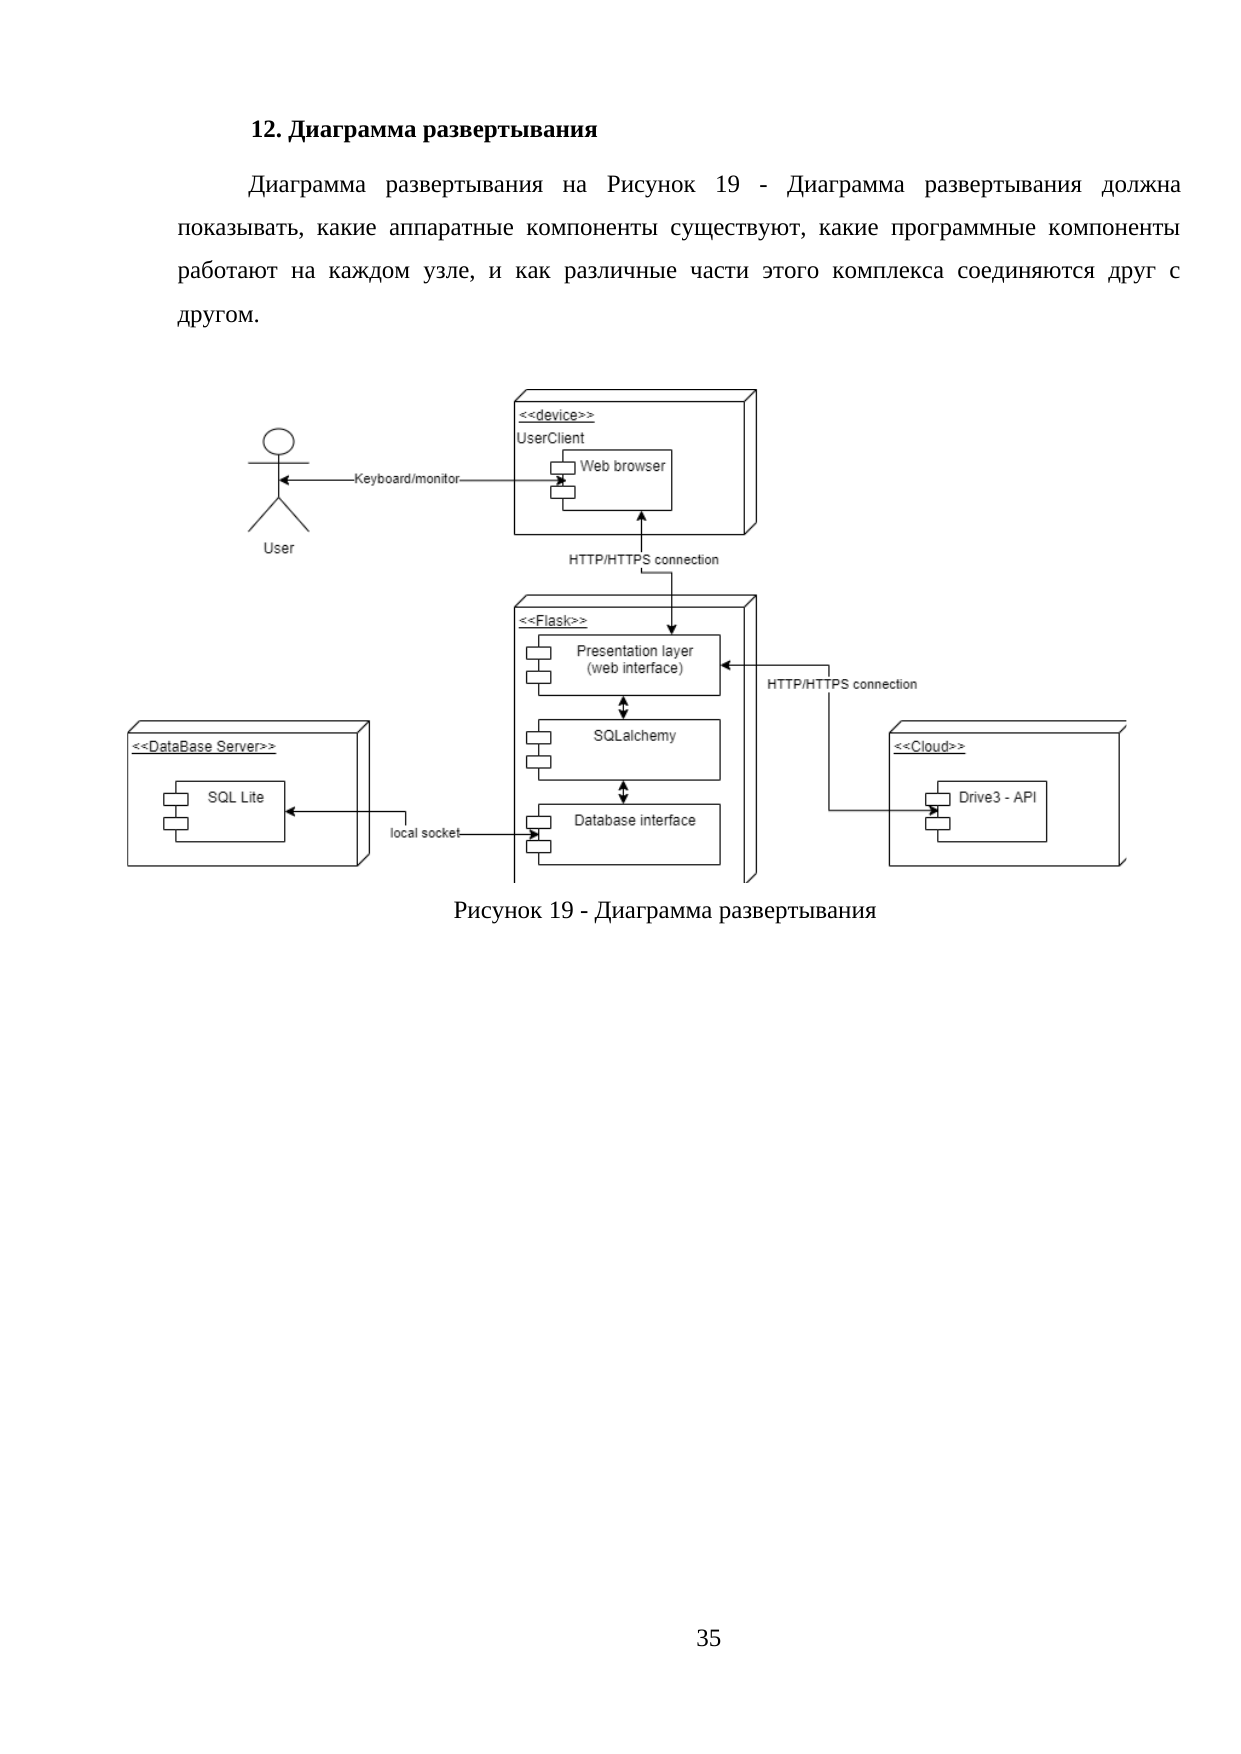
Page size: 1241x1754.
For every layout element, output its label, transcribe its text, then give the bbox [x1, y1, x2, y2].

picture [127, 389, 1126, 883]
subtitle Диаграмма развертывания [251, 114, 1181, 142]
text Диаграмма развертывания на рисунке 17 должна показывать, какие аппаратные компоненты существуют, какие программные компоненты работают на каждом узле, и как различные части этого комплекса соединяются друг с другом. [177, 169, 1181, 327]
